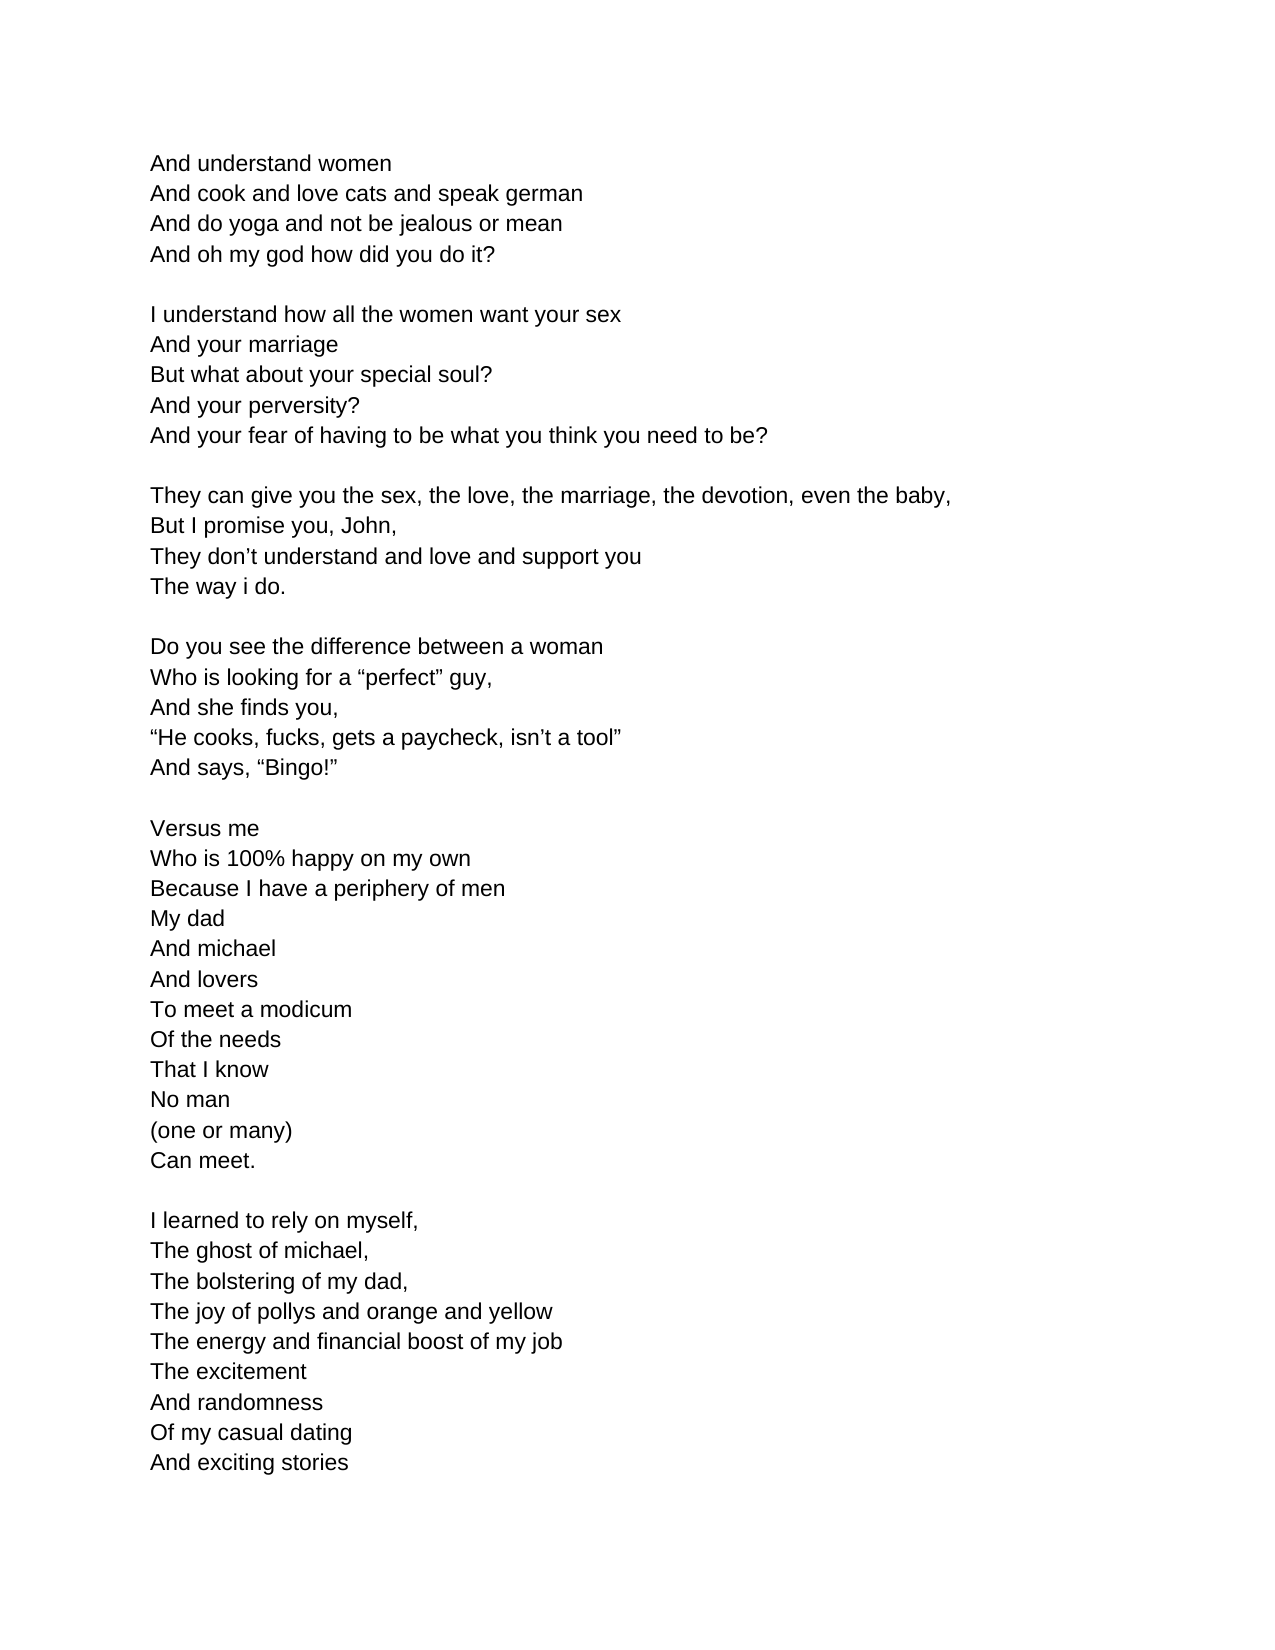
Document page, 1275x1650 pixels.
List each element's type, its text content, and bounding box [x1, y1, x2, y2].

text And do yoga and not be jealous or mean [150, 210, 1125, 237]
text My dad [150, 905, 1125, 932]
text They can give you the sex, the love, the marriage, the devotion, even the baby, [150, 482, 1125, 509]
text No man [150, 1086, 1125, 1113]
text Because I have a periphery of men [150, 875, 1125, 901]
text The excitement [150, 1358, 1125, 1385]
text The energy and financial boost of my job [150, 1328, 1125, 1354]
text Of my casual dating [150, 1419, 1125, 1445]
text Who is looking for a “perfect” guy, [150, 663, 1125, 690]
text Can meet. [150, 1147, 1125, 1173]
text To meet a modicum [150, 996, 1125, 1022]
text Who is 100% happy on my own [150, 845, 1125, 871]
text And your fear of having to be what you think you need to be? [150, 422, 1125, 448]
text The joy of pollys and orange and yellow [150, 1298, 1125, 1324]
text The bolstering of my dad, [150, 1268, 1125, 1294]
text And lovers [150, 966, 1125, 992]
text The way i do. [150, 573, 1125, 599]
text And cook and love cats and speak german [150, 180, 1125, 207]
text But I promise you, John, [150, 512, 1125, 539]
text And says, “Bingo!” [150, 754, 1125, 781]
text They don’t understand and love and support you [150, 543, 1125, 569]
text And exciting stories [150, 1449, 1125, 1475]
text And understand women [150, 150, 1125, 176]
text But what about your special soul? [150, 361, 1125, 388]
text I learned to rely on myself, [150, 1207, 1125, 1234]
text And randomness [150, 1388, 1125, 1415]
text And your marriage [150, 331, 1125, 358]
text And oh my god how did you do it? [150, 241, 1125, 267]
text The ghost of michael, [150, 1237, 1125, 1264]
text (one or many) [150, 1117, 1125, 1143]
text And she finds you, [150, 694, 1125, 720]
text Do you see the difference between a woman [150, 633, 1125, 660]
text “He cooks, fucks, gets a paycheck, isn’t a tool” [150, 724, 1125, 750]
text Versus me [150, 814, 1125, 841]
text And michael [150, 935, 1125, 962]
text That I know [150, 1056, 1125, 1083]
text I understand how all the women want your sex [150, 301, 1125, 327]
text And your perversity? [150, 392, 1125, 418]
text Of the needs [150, 1026, 1125, 1052]
